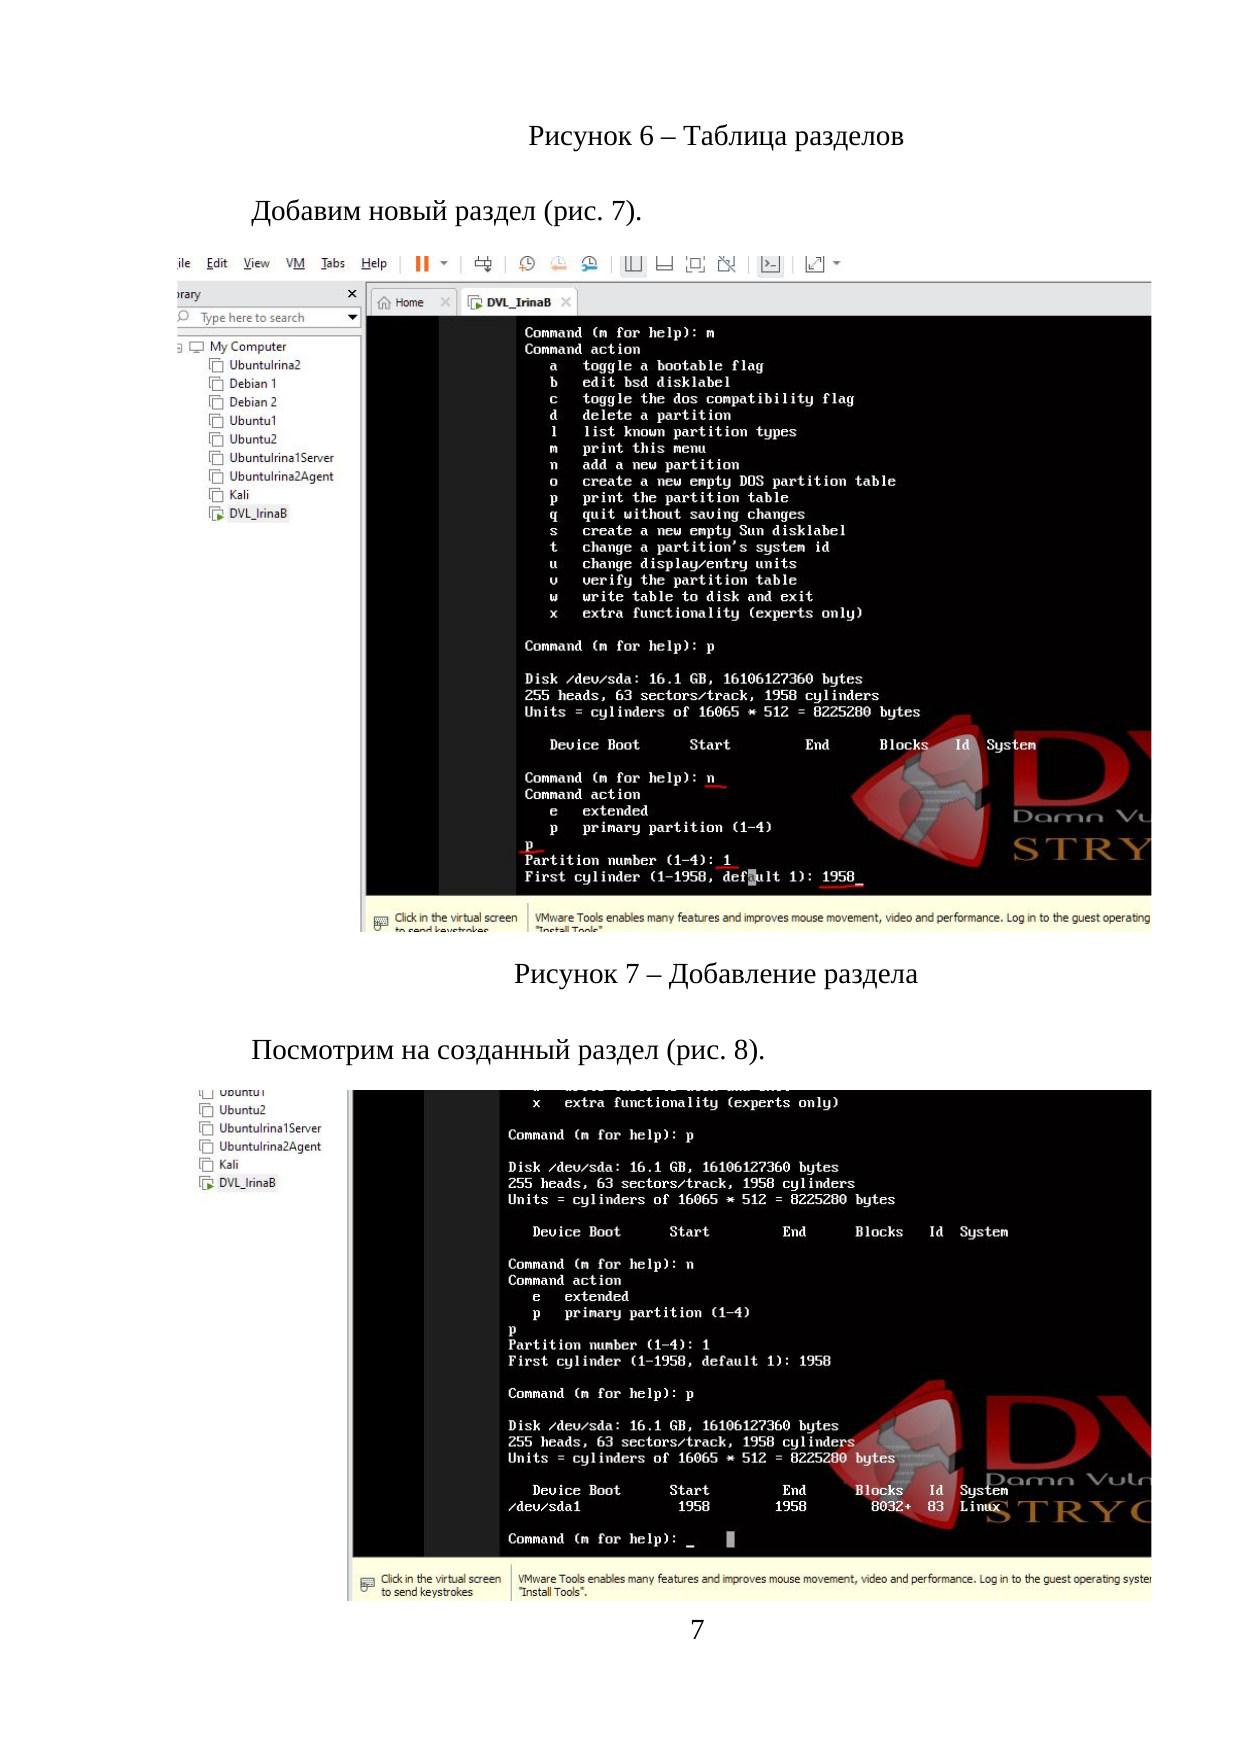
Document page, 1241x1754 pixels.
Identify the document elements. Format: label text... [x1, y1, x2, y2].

text Добавим новый раздел (рис. 7). [177, 193, 1152, 227]
picture [177, 1090, 1152, 1601]
picture [177, 256, 1152, 932]
text Рисунок 6 – Таблица разделов [177, 118, 1152, 152]
text Рисунок 7 – Добавление раздела [177, 956, 1152, 990]
text Посмотрим на созданный раздел (рис. 8). [177, 1032, 1152, 1065]
